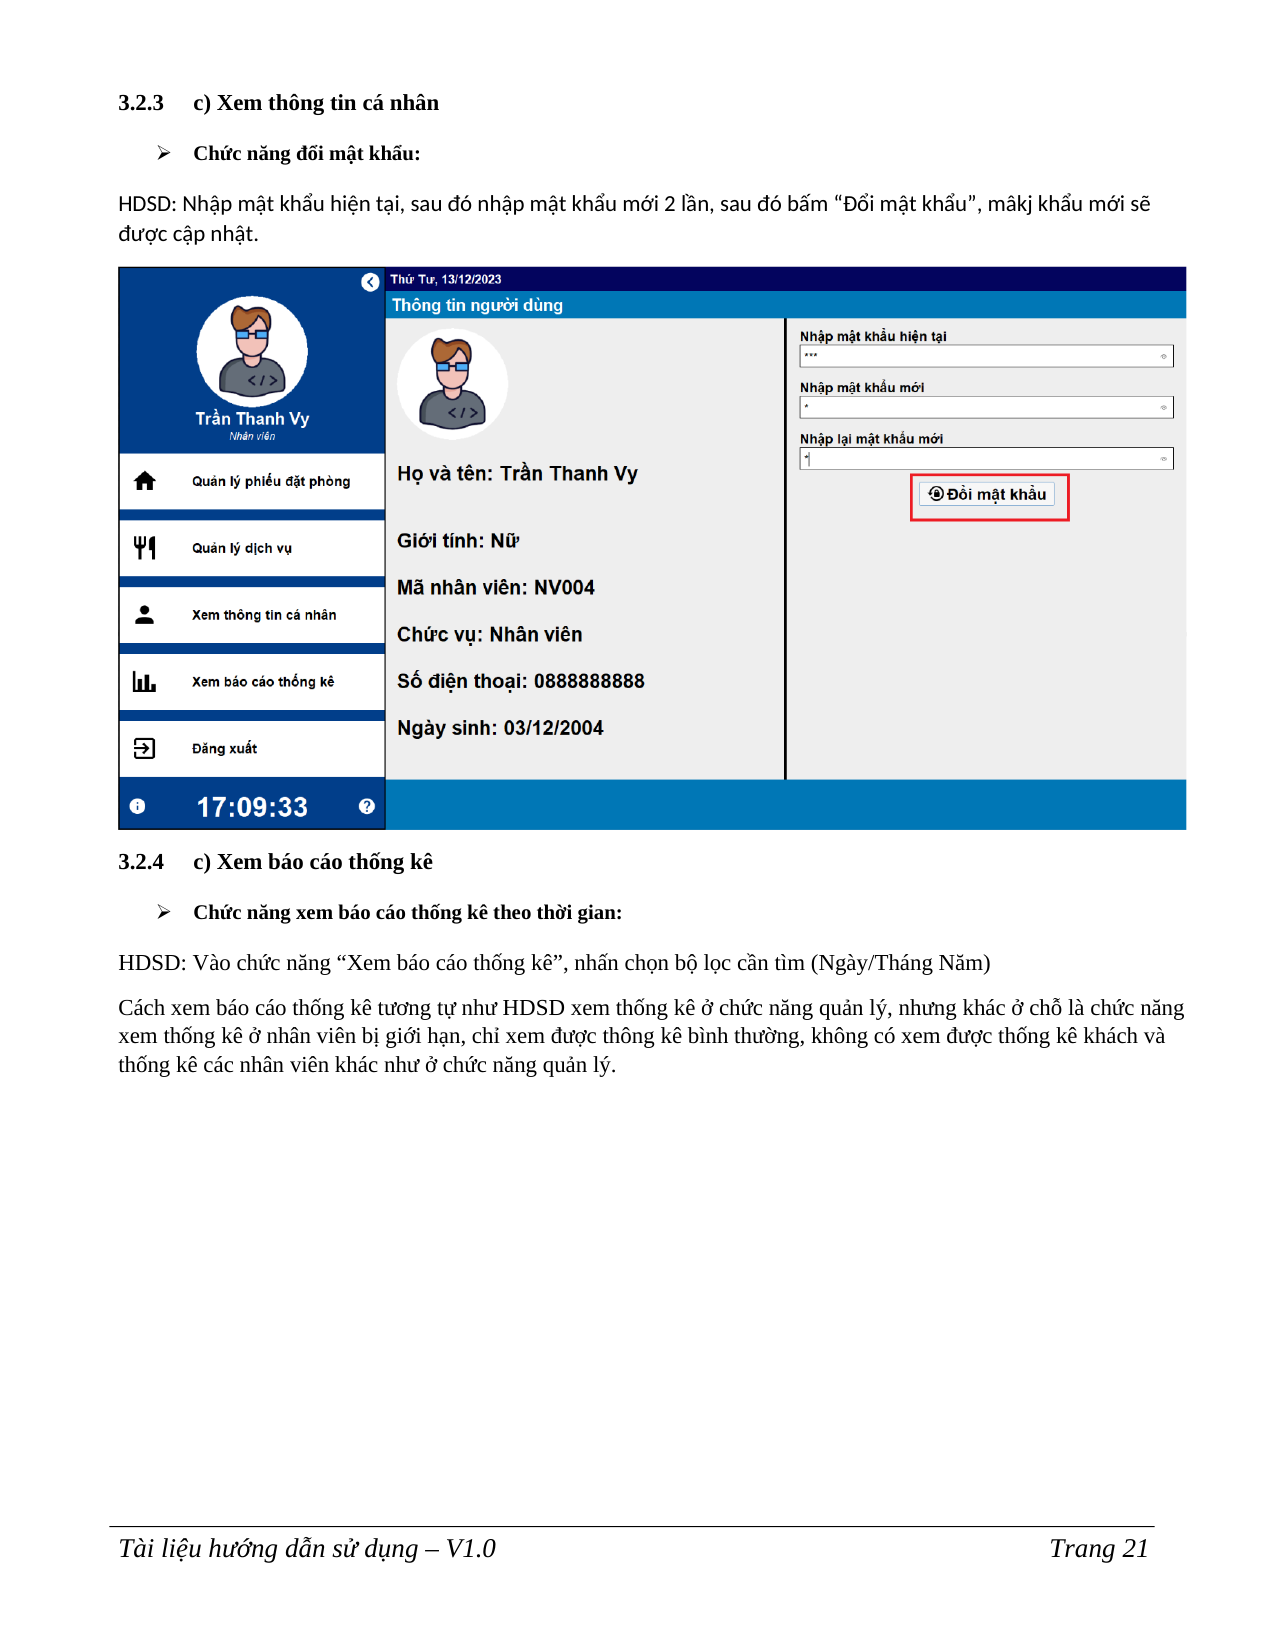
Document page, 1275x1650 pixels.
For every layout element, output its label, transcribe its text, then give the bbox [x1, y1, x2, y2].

text Cách xem báo cáo thống kê tương tự như HDSD xem thống kê ở chức năng quản lý, nhưng khác ở chỗ là chức năng xem thống kê ở nhân viên bị giới hạn, chỉ xem được thông kê bình thường, không có xem được thống kê khách và thống kê các nhân viên khác như ở chức năng quản lý. [118, 994, 1186, 1077]
picture [393, 299, 404, 310]
picture [419, 303, 425, 310]
subtitle c) Xem thông tin cá nhân [118, 89, 1186, 115]
picture [453, 303, 459, 310]
picture [550, 303, 562, 312]
text HDSD: Vào chức năng “Xem báo cáo thống kê”, nhấn chọn bộ lọc cần tìm (Ngày/Tháng Năm) [118, 949, 1186, 975]
text HDSD: Nhập mật khẩu hiện tại, sau đó nhập mật khẩu mới 2 lần, sau đó bấm “Đổi mật khẩu”, mâkj khẩu mới sẽ được cập nhật. [118, 189, 1186, 247]
subtitle c) Xem báo cáo thống kê [118, 848, 1186, 874]
picture [530, 299, 537, 310]
subtitle Chức năng xem báo cáo thống kê theo thời gian: [156, 900, 1186, 924]
picture [540, 303, 546, 310]
picture [118, 266, 1187, 830]
picture [408, 303, 415, 310]
subtitle Chức năng đổi mật khẩu: [156, 141, 1186, 165]
picture [428, 303, 440, 312]
